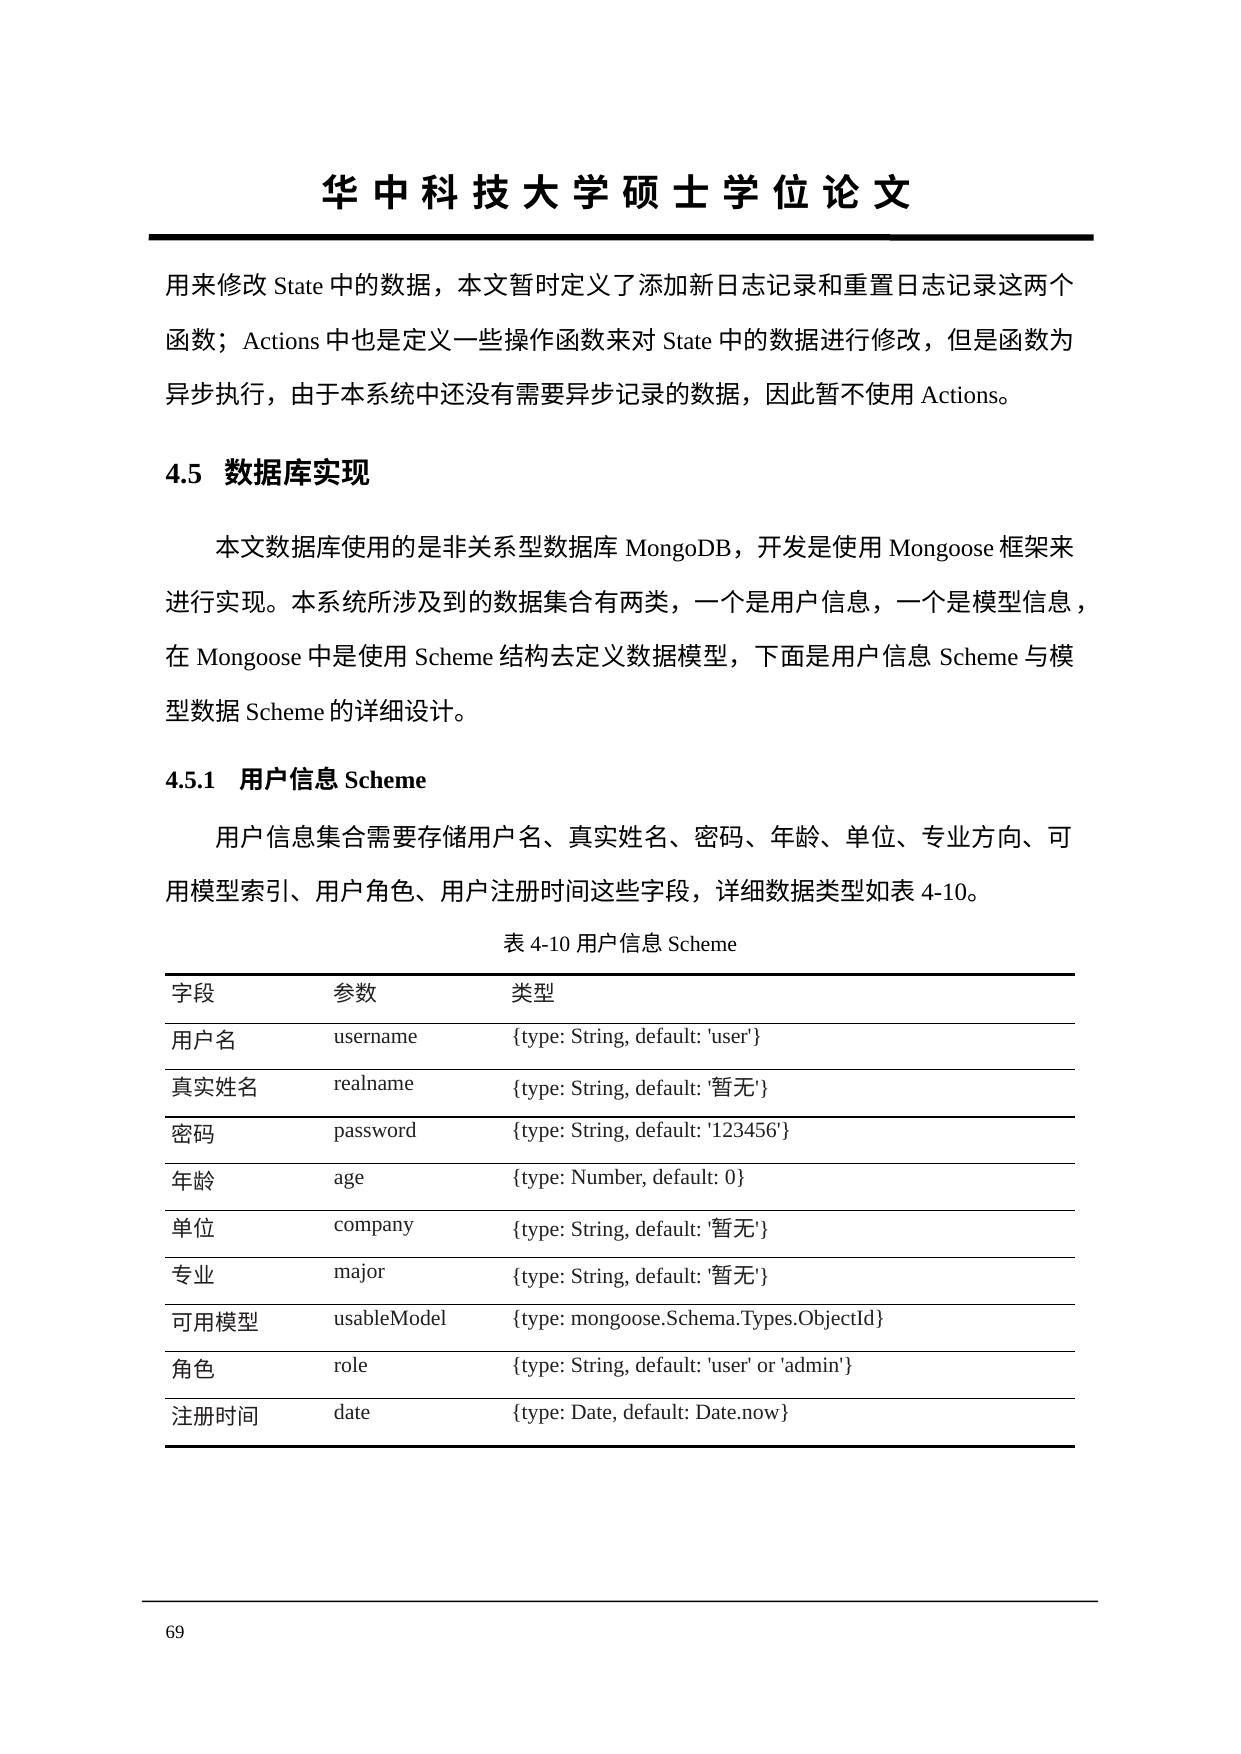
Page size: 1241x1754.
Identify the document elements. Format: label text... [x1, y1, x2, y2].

table_cell major [328, 1258, 505, 1304]
table_cell 角色 [165, 1352, 328, 1398]
table_cell {type: String, default: '暂无'} [505, 1258, 1075, 1304]
table_cell {type: Number, default: 0} [505, 1164, 1075, 1210]
table_cell usableModel [328, 1305, 505, 1351]
table_header 参数 [328, 976, 505, 1022]
table_cell {type: String, default: '暂无'} [505, 1211, 1075, 1257]
table_header 字段 [165, 976, 328, 1022]
table_cell 专业 [165, 1258, 328, 1304]
subtitle 数据库实现 [165, 450, 1075, 492]
table_cell username [328, 1024, 505, 1069]
table_cell date [328, 1399, 505, 1445]
table_cell 可用模型 [165, 1305, 328, 1351]
table_cell {type: Date, default: Date.now} [505, 1399, 1075, 1445]
table_cell role [328, 1352, 505, 1398]
table_cell 年龄 [165, 1164, 328, 1210]
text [165, 266, 1075, 411]
table_cell 密码 [165, 1118, 328, 1163]
table_cell {type: String, default: '123456'} [505, 1118, 1075, 1163]
table_cell 真实姓名 [165, 1070, 328, 1116]
table_cell {type: String, default: 'user' or 'admin'} [505, 1352, 1075, 1398]
table_cell 单位 [165, 1211, 328, 1257]
subtitle 用户信息Scheme [165, 760, 1075, 796]
table_cell {type: String, default: 'user'} [505, 1024, 1075, 1069]
table_cell password [328, 1118, 505, 1163]
table_cell {type: String, default: '暂无'} [505, 1070, 1075, 1116]
table_header 类型 [505, 976, 1075, 1022]
table_cell 用户名 [165, 1024, 328, 1069]
table_cell {type: mongoose.Schema.Types.ObjectId} [505, 1305, 1075, 1351]
table_cell realname [328, 1070, 505, 1116]
text 本文数据库使用的是非关系型数据库MongoDB，开发是使用Mongoose框架来进行实现。本系统所涉及到的数据集合有两类，一个是用户信息，一个是模型信息，在Mongoose中是使用Scheme结构去定义数据模型，下面是用户信息Scheme与模型数据Scheme的详细设计。 [165, 528, 1075, 727]
table_cell company [328, 1211, 505, 1257]
table_cell 注册时间 [165, 1399, 328, 1445]
table_cell age [328, 1164, 505, 1210]
